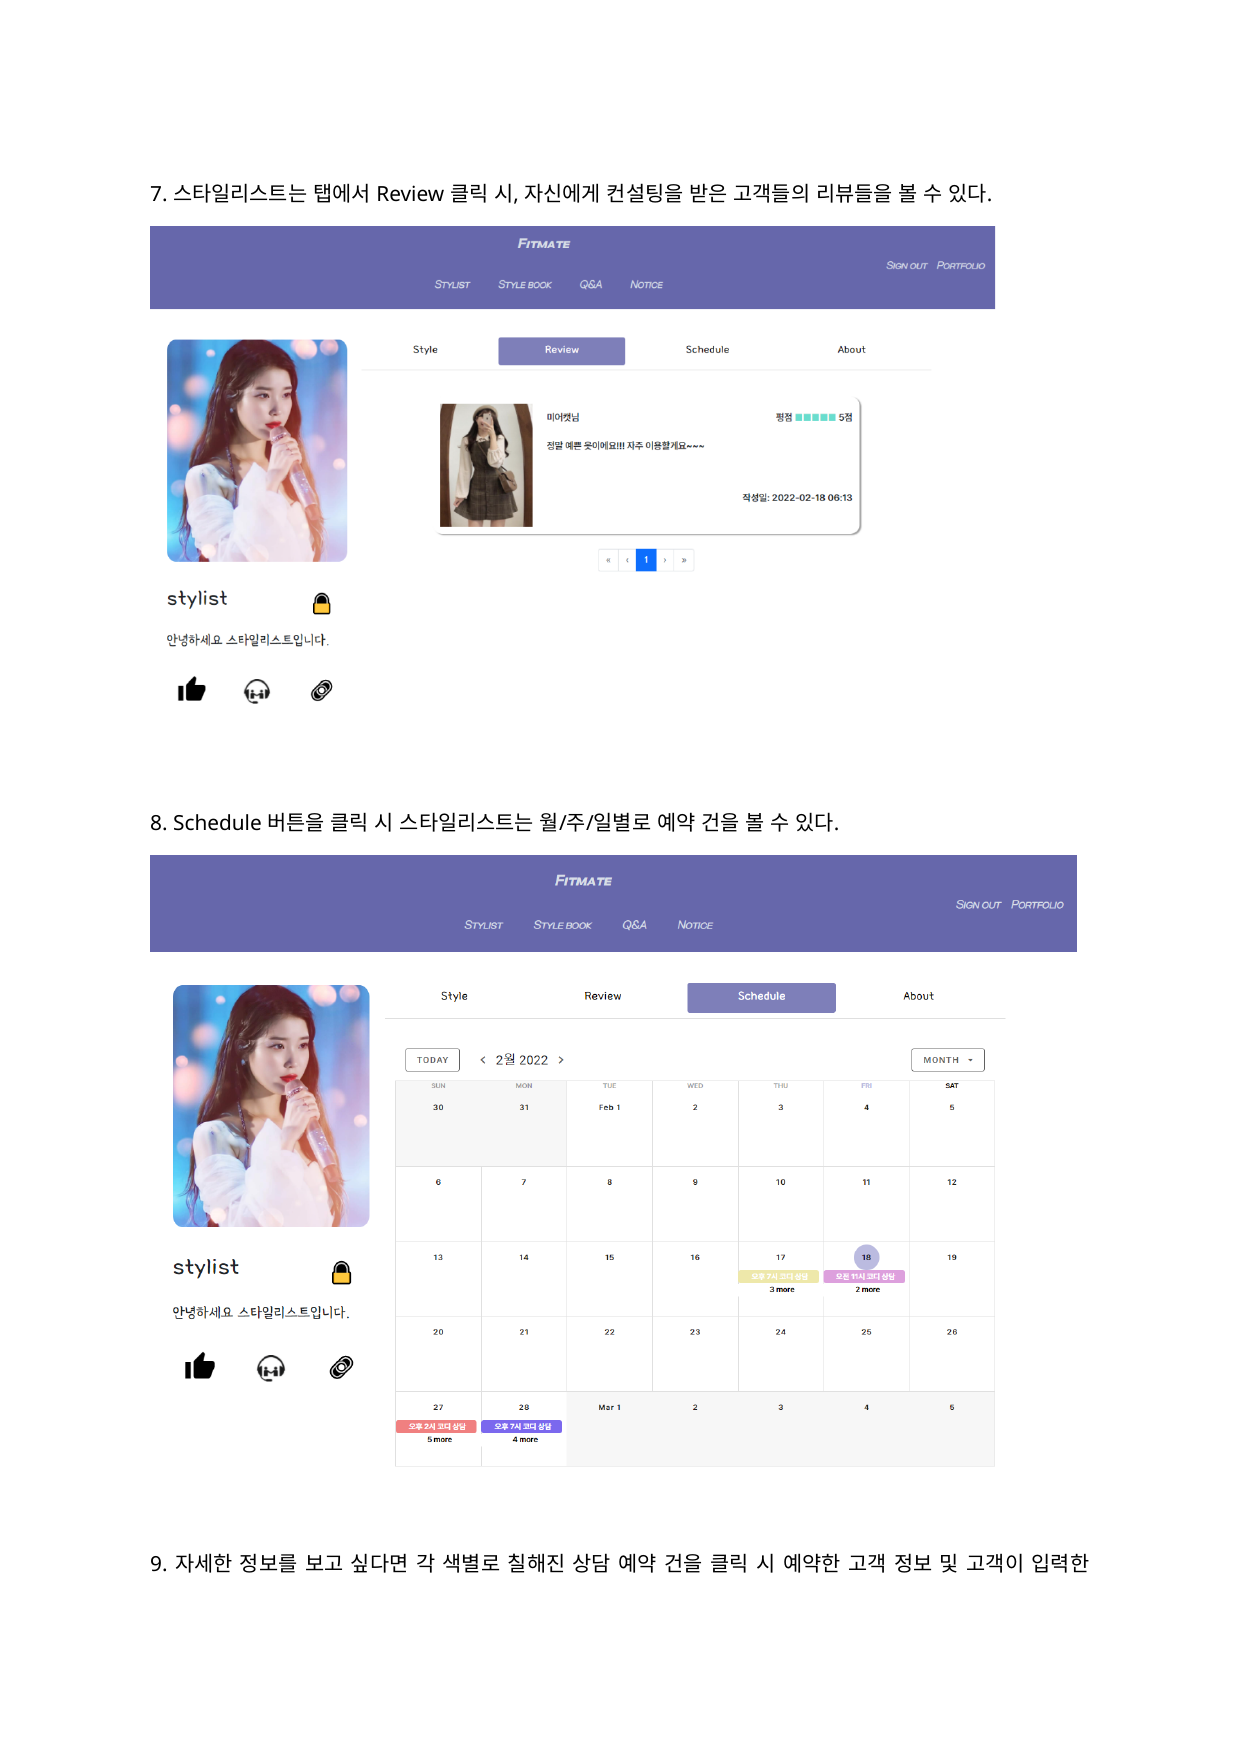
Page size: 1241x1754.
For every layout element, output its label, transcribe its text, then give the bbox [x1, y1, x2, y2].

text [150, 1547, 1090, 1577]
picture [150, 855, 1077, 1481]
picture [150, 226, 996, 741]
text 8. Schedule 버튼을 클릭 시 스타일리스트는 월/주/일별로 예약 건을 볼 수 있다. [150, 806, 1090, 837]
text 7. 스타일리스트는 탭에서 Review 클릭 시, 자신에게 컨설팅을 받은 고객들의 리뷰들을 볼 수 있다. [150, 177, 1090, 207]
